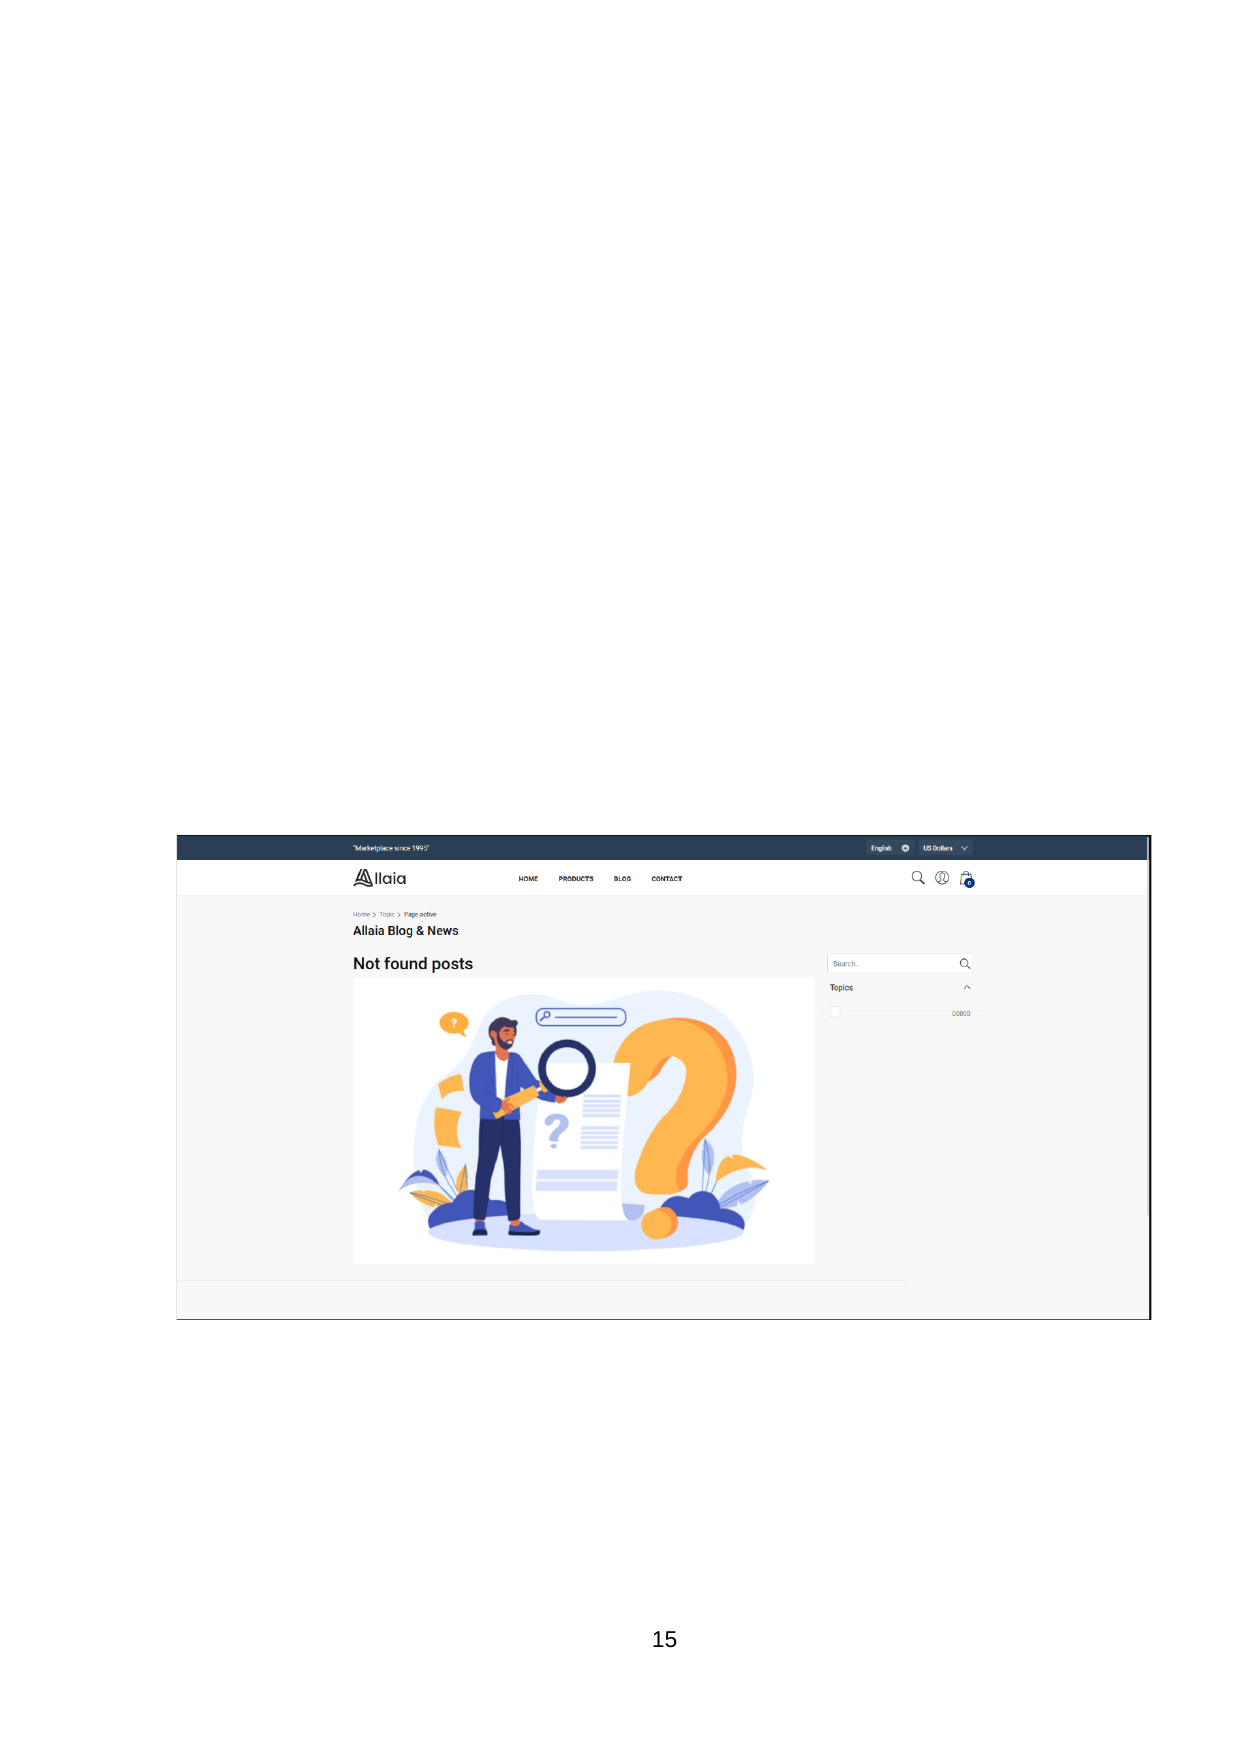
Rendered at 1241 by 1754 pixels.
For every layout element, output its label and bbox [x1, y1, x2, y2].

picture [176, 835, 1152, 1320]
